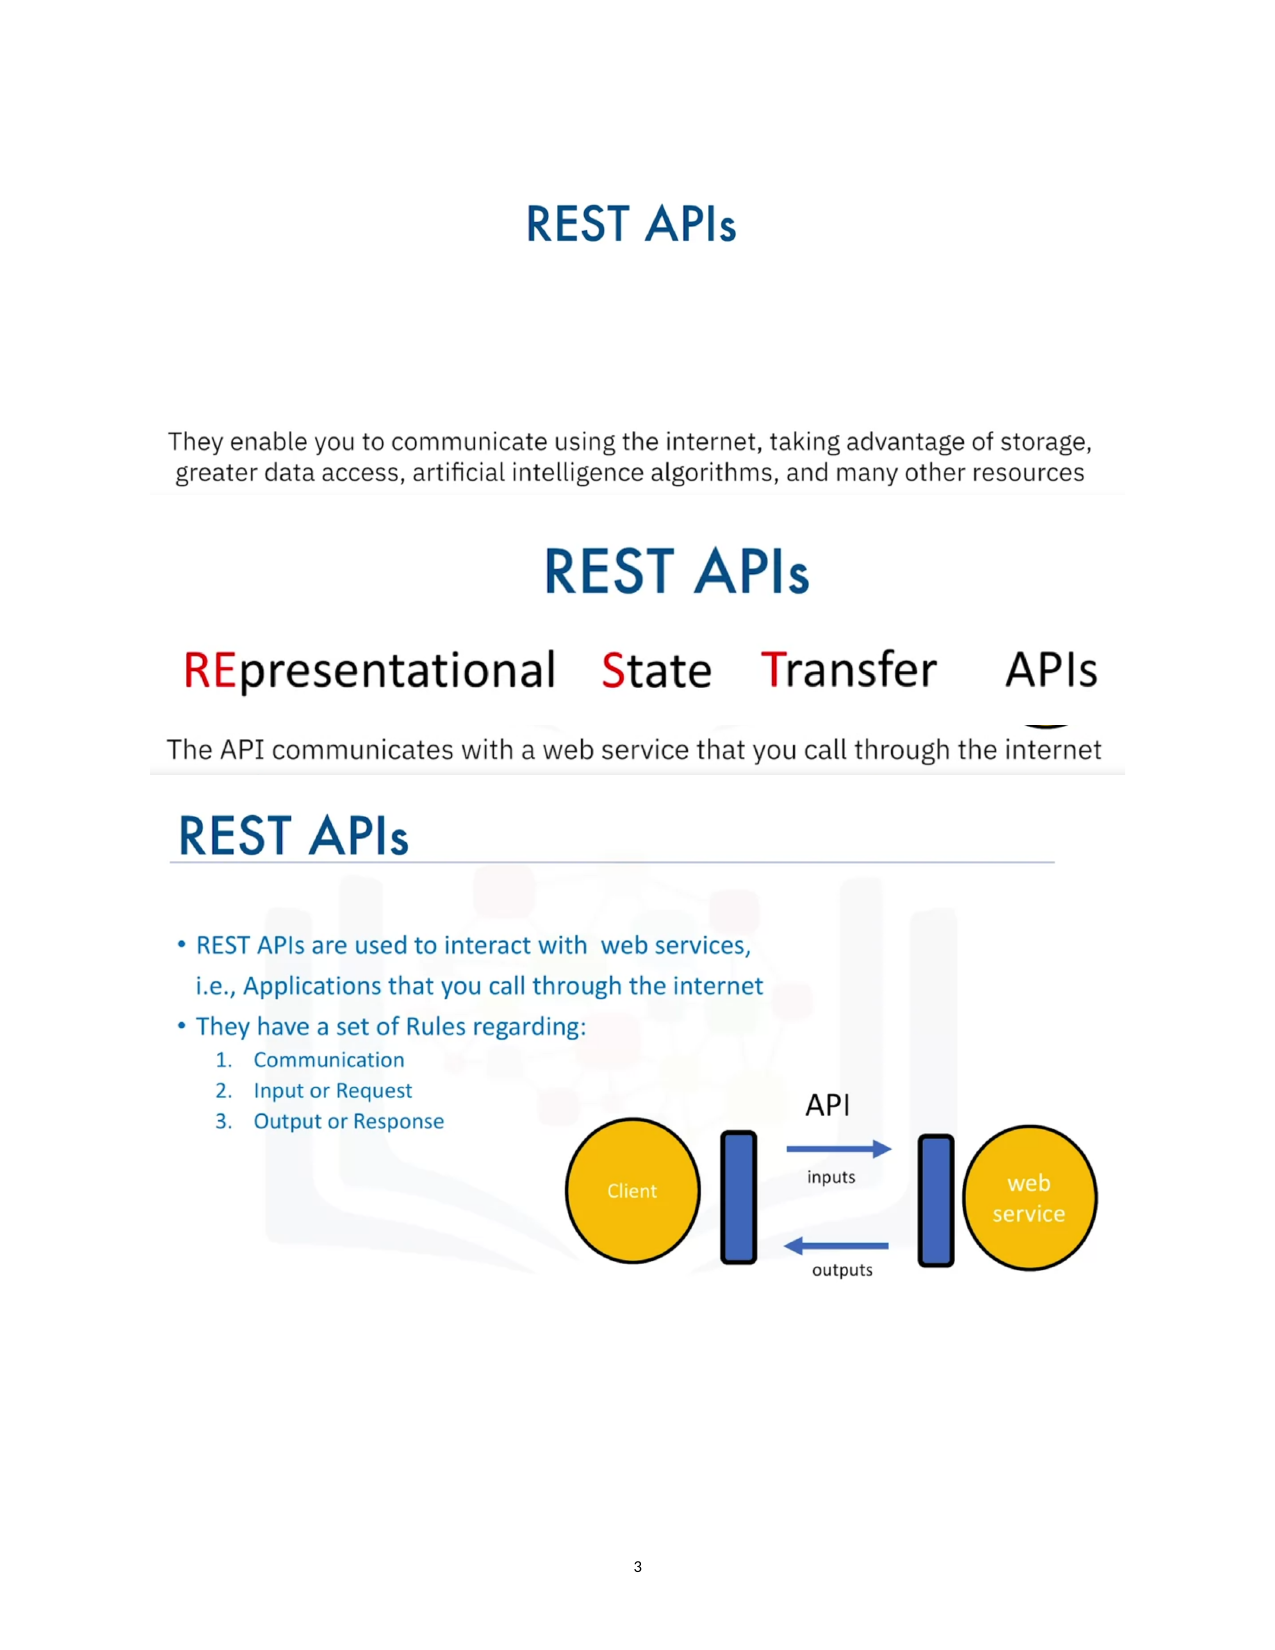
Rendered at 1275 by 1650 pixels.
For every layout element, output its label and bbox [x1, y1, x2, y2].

picture [150, 793, 1125, 1297]
picture [150, 725, 1125, 775]
picture [150, 150, 1125, 495]
picture [150, 513, 1125, 707]
